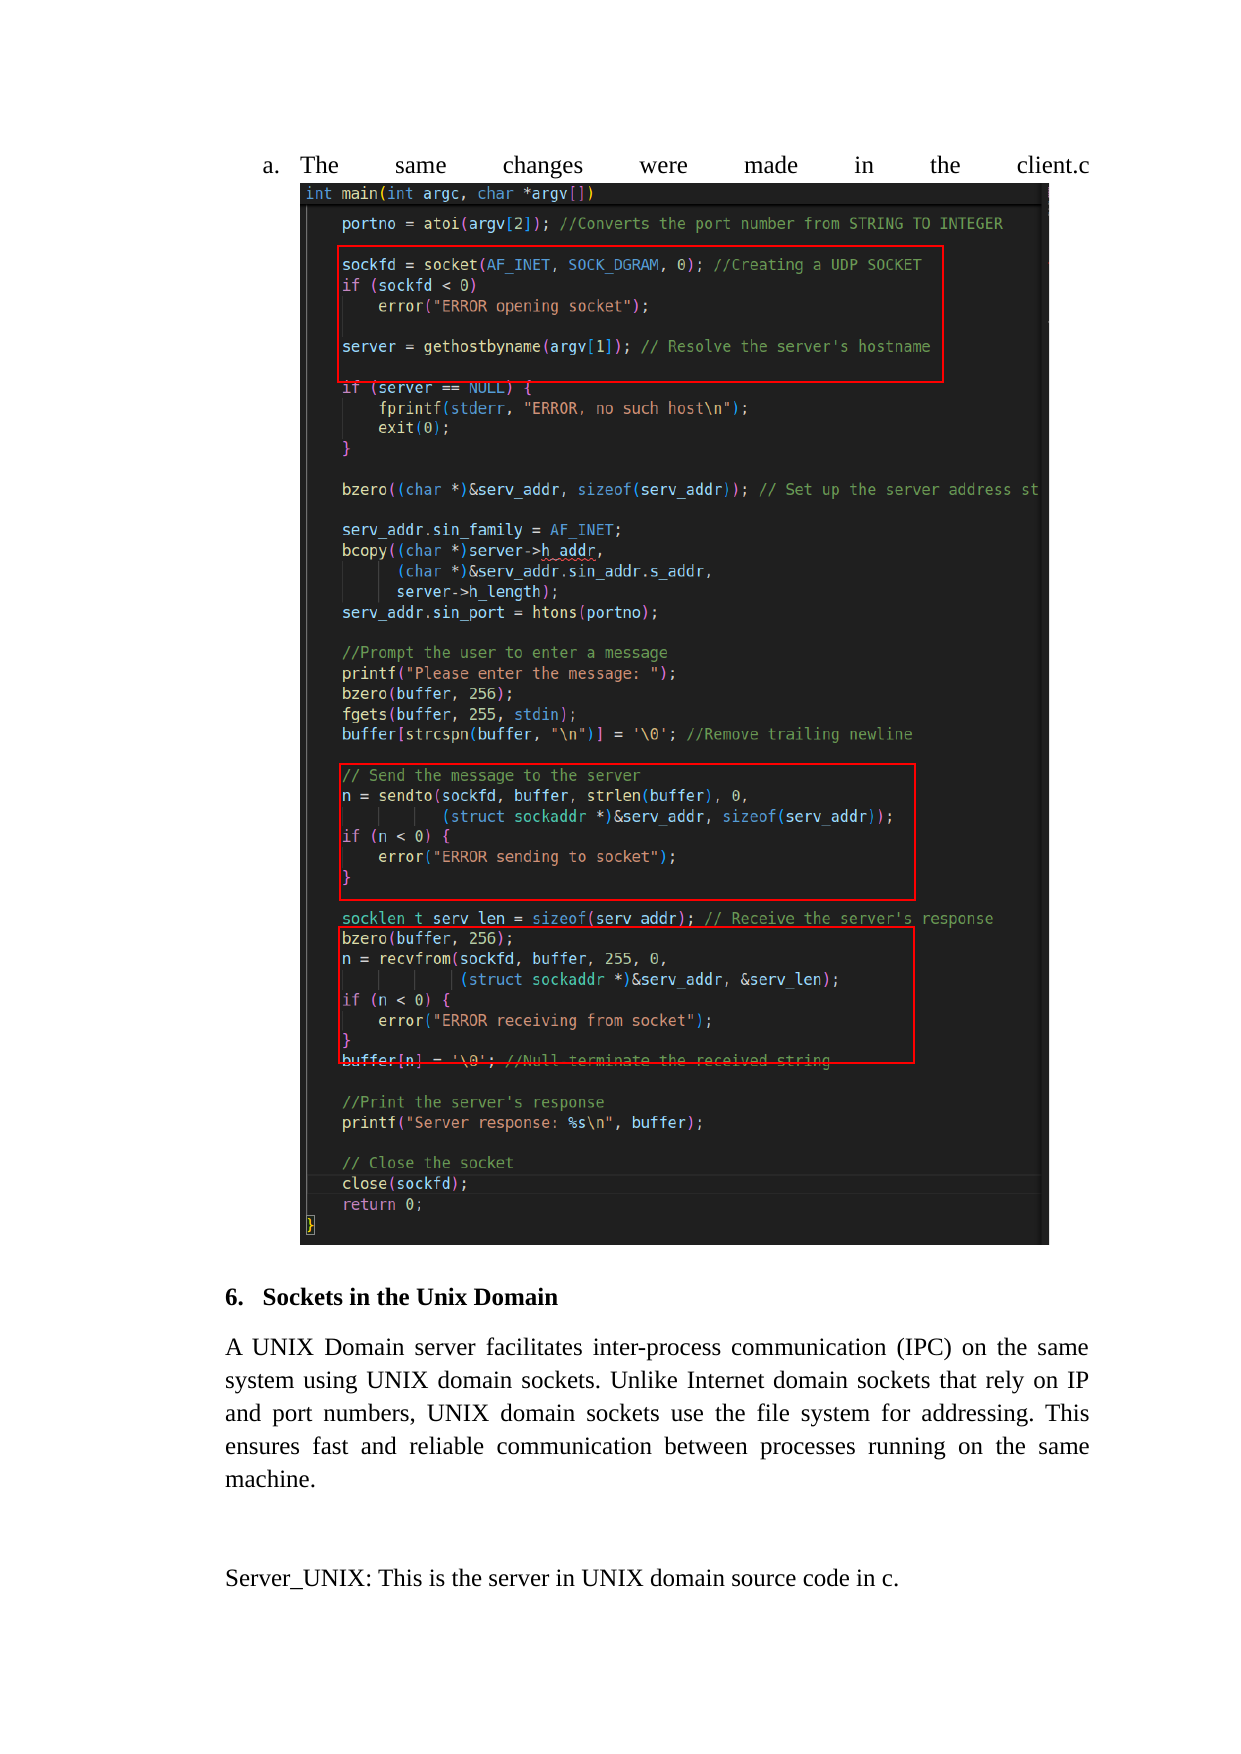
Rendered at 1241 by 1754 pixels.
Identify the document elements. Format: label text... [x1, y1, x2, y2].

text A UNIX Domain server facilitates inter-process communication (IPC) on the same system using UNIX domain sockets. Unlike Internet domain sockets that rely on IP and port numbers, UNIX domain sockets use the file system for addressing. This ensures fast and reliable communication between processes running on the same machine. [225, 1332, 1090, 1493]
text Server_UNIX: This is the server in UNIX domain source code in c. [225, 1563, 1090, 1592]
picture [300, 183, 1050, 1245]
list Sockets in the Unix Domain [225, 1282, 1090, 1311]
